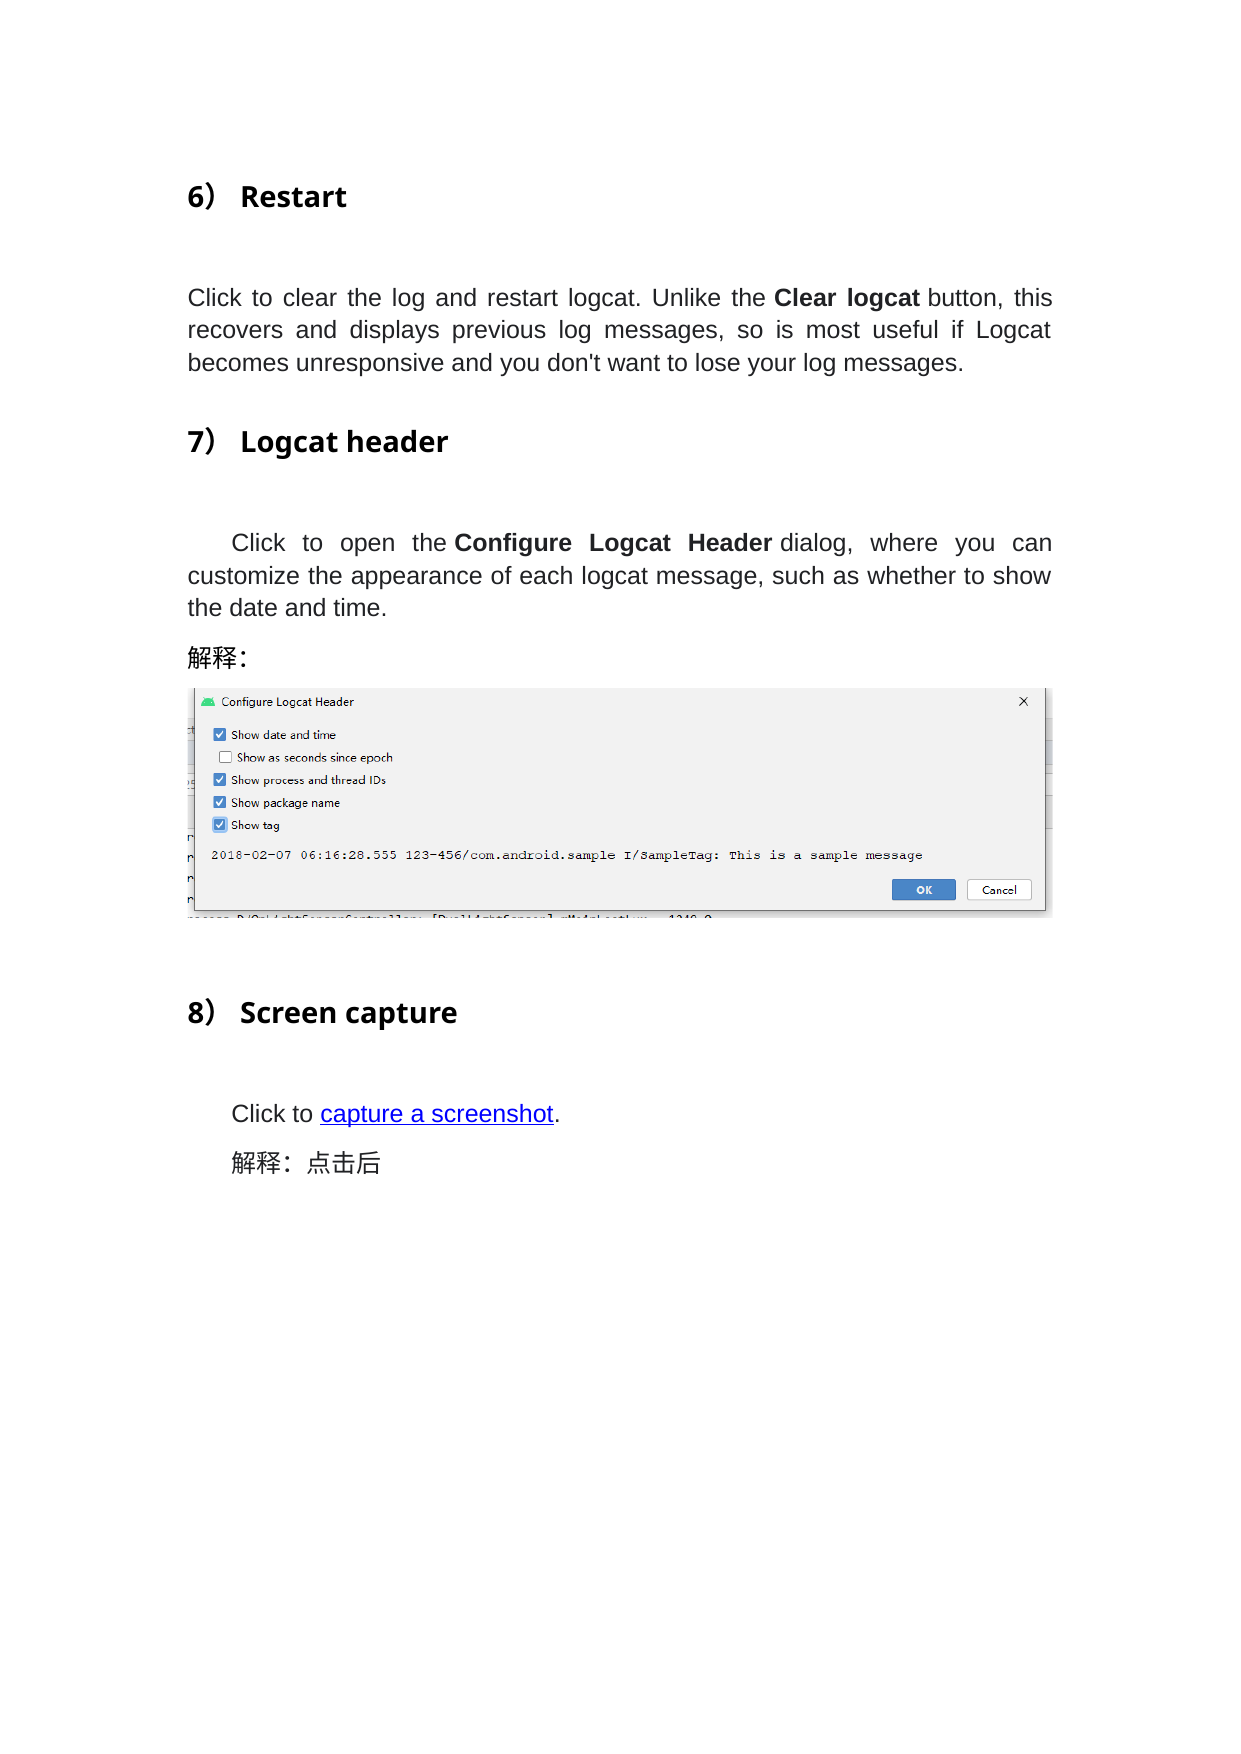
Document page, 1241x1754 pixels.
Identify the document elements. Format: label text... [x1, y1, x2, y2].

text Click to capture a screenshot. [187, 1097, 1053, 1129]
subtitle 6） Restart [187, 162, 1053, 227]
subtitle 7） Logcat header [187, 407, 1053, 472]
subtitle 8） Screen capture [187, 978, 1053, 1043]
text 解释：点击后 [187, 1129, 1053, 1194]
picture [187, 688, 1053, 918]
text Click to clear the log and restart logcat. Unlike the Clear logcat button, this recovers and displays previous log messages, so is most useful if Logcat becomes unresponsive and you don't want to lose your log messages. [187, 281, 1053, 378]
text 解释： [187, 624, 1053, 688]
text Click to open the Configure Logcat Header dialog, where you can customize the appearance of each logcat message, such as whether to show the date and time. [187, 526, 1053, 624]
